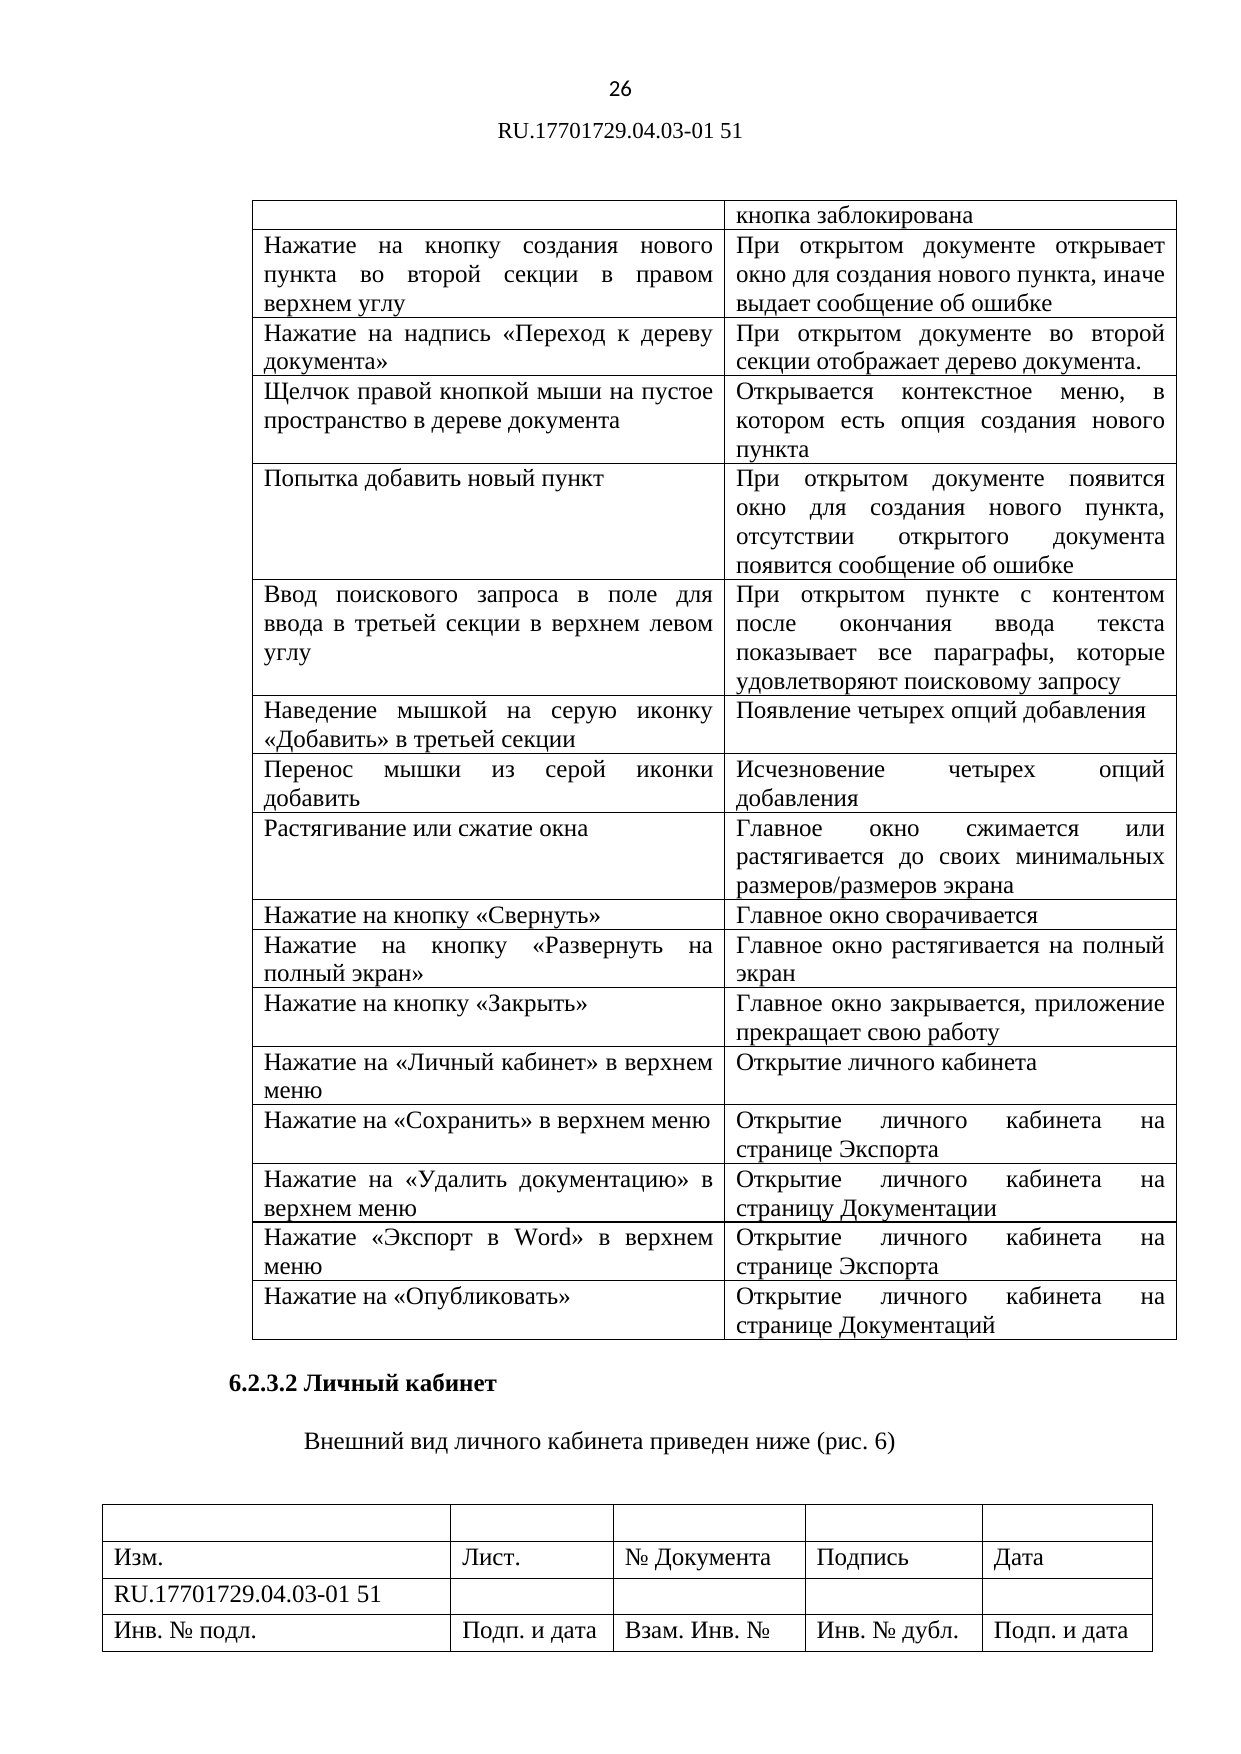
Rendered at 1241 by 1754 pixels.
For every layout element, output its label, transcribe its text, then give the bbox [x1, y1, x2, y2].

table_cell Щелчок правой кнопкой мыши на пустое пространство в дереве документа [253, 376, 724, 462]
table_cell Наведение мышкой на серую иконку «Добавить» в третьей секции [253, 696, 724, 753]
list Личный кабинет [228, 1368, 1165, 1397]
table_cell Исчезновение четырех опций добавления [725, 754, 1176, 812]
table_cell Нажатие на кнопку создания нового пункта во второй секции в правом верхнем углу [253, 230, 724, 317]
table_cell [253, 201, 724, 229]
table_cell Нажатие на «Сохранить» в верхнем меню [253, 1105, 724, 1163]
table_cell Нажатие на кнопку «Свернуть» [253, 900, 724, 929]
table_cell При открытом пункте с контентом после окончания ввода текста показывает все параграфы, которые удовлетворяют поисковому запросу [725, 580, 1176, 694]
table_cell Нажатие на «Опубликовать» [253, 1281, 724, 1338]
table_cell Нажатие на надпись «Переход к дереву документа» [253, 318, 724, 375]
table_cell Открытие личного кабинета на странице Экспорта [725, 1223, 1176, 1280]
table_cell Открывается контекстное меню, в котором есть опция создания нового пункта [725, 376, 1176, 462]
table_cell Открытие личного кабинета на странице Экспорта [725, 1105, 1176, 1163]
table_cell Главное окно растягивается на полный экран [725, 930, 1176, 987]
table_cell Главное окно сжимается или растягивается до своих минимальных размеров/размеров экрана [725, 813, 1176, 899]
table_cell Открытие личного кабинета [725, 1047, 1176, 1104]
table_cell При открытом документе появится окно для создания нового пункта, отсутствии открытого документа появится сообщение об ошибке [725, 464, 1176, 578]
table_cell Главное окно сворачивается [725, 900, 1176, 929]
list Внешний вид личного кабинета приведен ниже (рис. 6) [303, 1426, 1165, 1454]
table_cell Ввод поискового запроса в поле для ввода в третьей секции в верхнем левом углу [253, 580, 724, 694]
table_cell Появление четырех опций добавления [725, 696, 1176, 753]
table_cell Нажатие «Экспорт в Word» в верхнем меню [253, 1223, 724, 1280]
table_cell Открытие личного кабинета на страницу Документации [725, 1164, 1176, 1221]
table_cell Растягивание или сжатие окна [253, 813, 724, 899]
table_cell При открытом документе во второй секции отображает дерево документа. [725, 318, 1176, 375]
table_cell Нажатие на «Удалить документацию» в верхнем меню [253, 1164, 724, 1221]
table_cell Перенос мышки из серой иконки добавить [253, 754, 724, 812]
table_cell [725, 201, 1176, 229]
table_cell Попытка добавить новый пункт [253, 464, 724, 578]
table_cell Нажатие на кнопку «Развернуть на полный экран» [253, 930, 724, 987]
table_cell Главное окно закрывается, приложение прекращает свою работу [725, 988, 1176, 1046]
table_cell Нажатие на кнопку «Закрыть» [253, 988, 724, 1046]
table_cell Нажатие на «Личный кабинет» в верхнем меню [253, 1047, 724, 1104]
table_cell Открытие личного кабинета на странице Документаций [725, 1281, 1176, 1338]
table_cell При открытом документе открывает окно для создания нового пункта, иначе выдает сообщение об ошибке [725, 230, 1176, 317]
